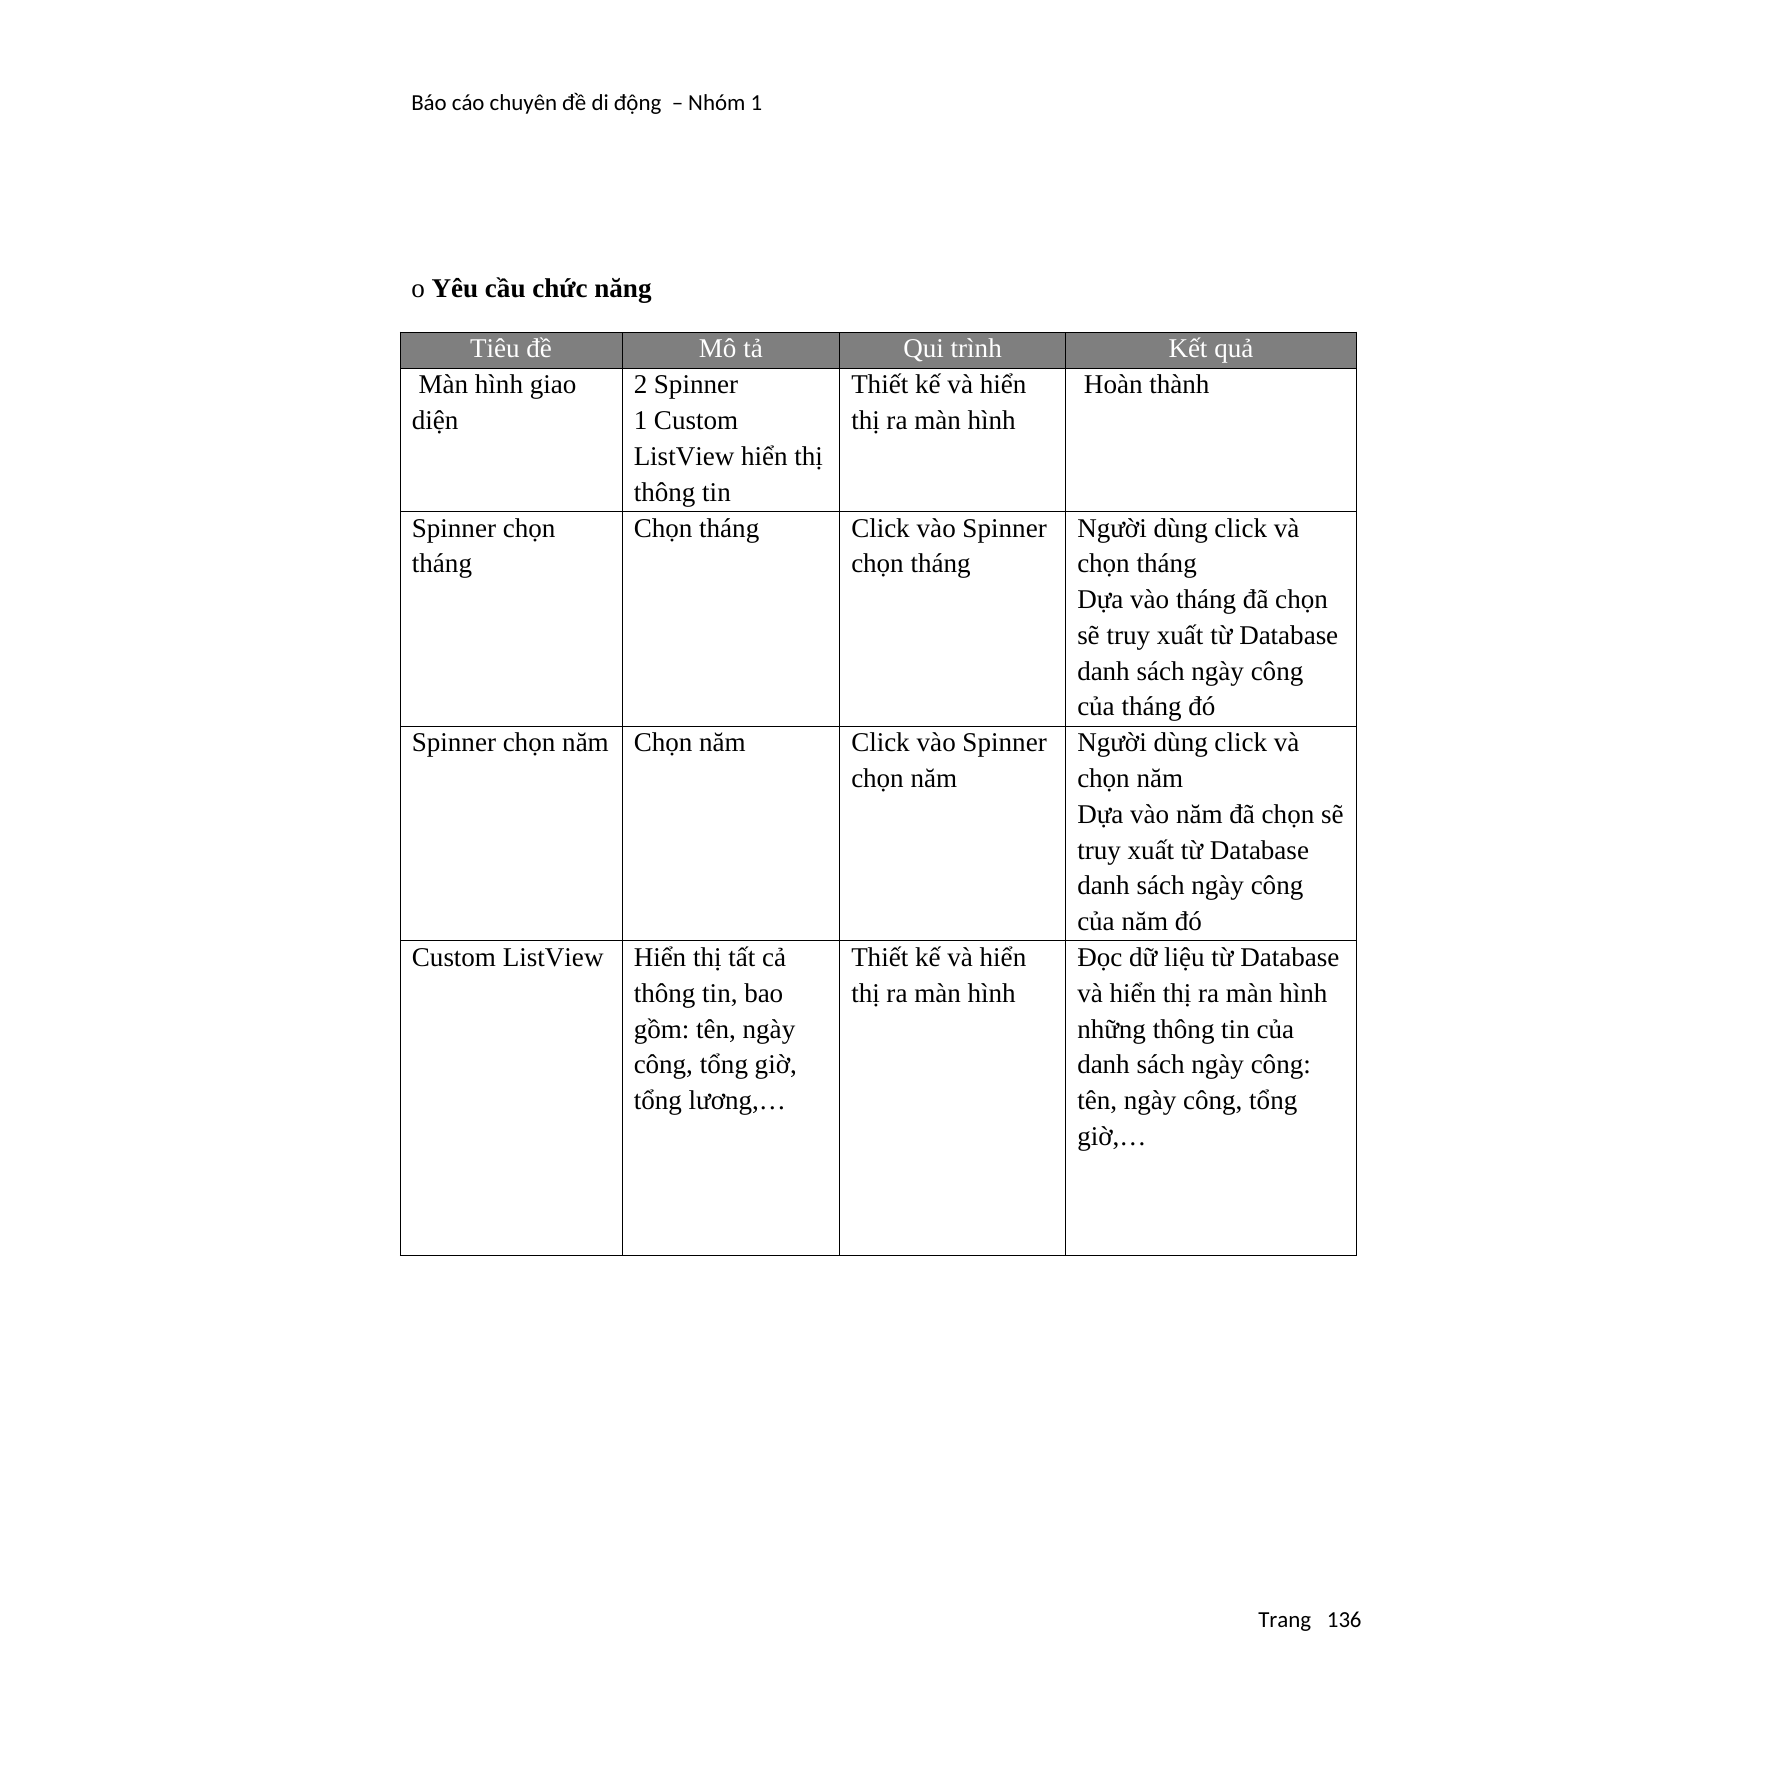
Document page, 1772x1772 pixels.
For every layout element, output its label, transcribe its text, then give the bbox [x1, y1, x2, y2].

table_cell Spinner chọn tháng [401, 512, 622, 726]
table_cell Đọc dữ liệu từ Database và hiển thị ra màn hình những thông tin của danh sách ngày công: tên, ngày công, tổng giờ,… [1066, 941, 1356, 1255]
table_cell Spinner chọn năm [401, 727, 622, 940]
table_cell Màn hình giao diện [401, 369, 622, 511]
table_header Kết quả [1066, 333, 1356, 368]
table_cell Hoàn thành [1066, 369, 1356, 511]
table_header Tiêu đề [401, 333, 622, 368]
table_cell Hiển thị tất cả thông tin, bao gồm: tên, ngày công, tổng giờ, tổng lương,… [623, 941, 839, 1255]
table_cell Thiết kế và hiển thị ra màn hình [840, 369, 1065, 511]
table_cell 2 Spinner 1 Custom ListView hiển thị thông tin [623, 369, 839, 511]
table_cell Người dùng click và chọn tháng Dựa vào tháng đã chọn sẽ truy xuất từ Database danh sách ngày công của tháng đó [1066, 512, 1356, 726]
table_cell Click vào Spinner chọn tháng [840, 512, 1065, 726]
table_cell Chọn năm [623, 727, 839, 940]
table_cell Click vào Spinner chọn năm [840, 727, 1065, 940]
table_cell Chọn tháng [623, 512, 839, 726]
table_cell Custom ListView [401, 941, 622, 1255]
table_cell Thiết kế và hiển thị ra màn hình [840, 941, 1065, 1255]
text o Yêu cầu chức năng [411, 272, 1363, 303]
table_header Mô tả [623, 333, 839, 368]
table_cell Người dùng click và chọn năm Dựa vào năm đã chọn sẽ truy xuất từ Database danh sách ngày công của năm đó [1066, 727, 1356, 940]
table_header Qui trình [840, 333, 1065, 368]
